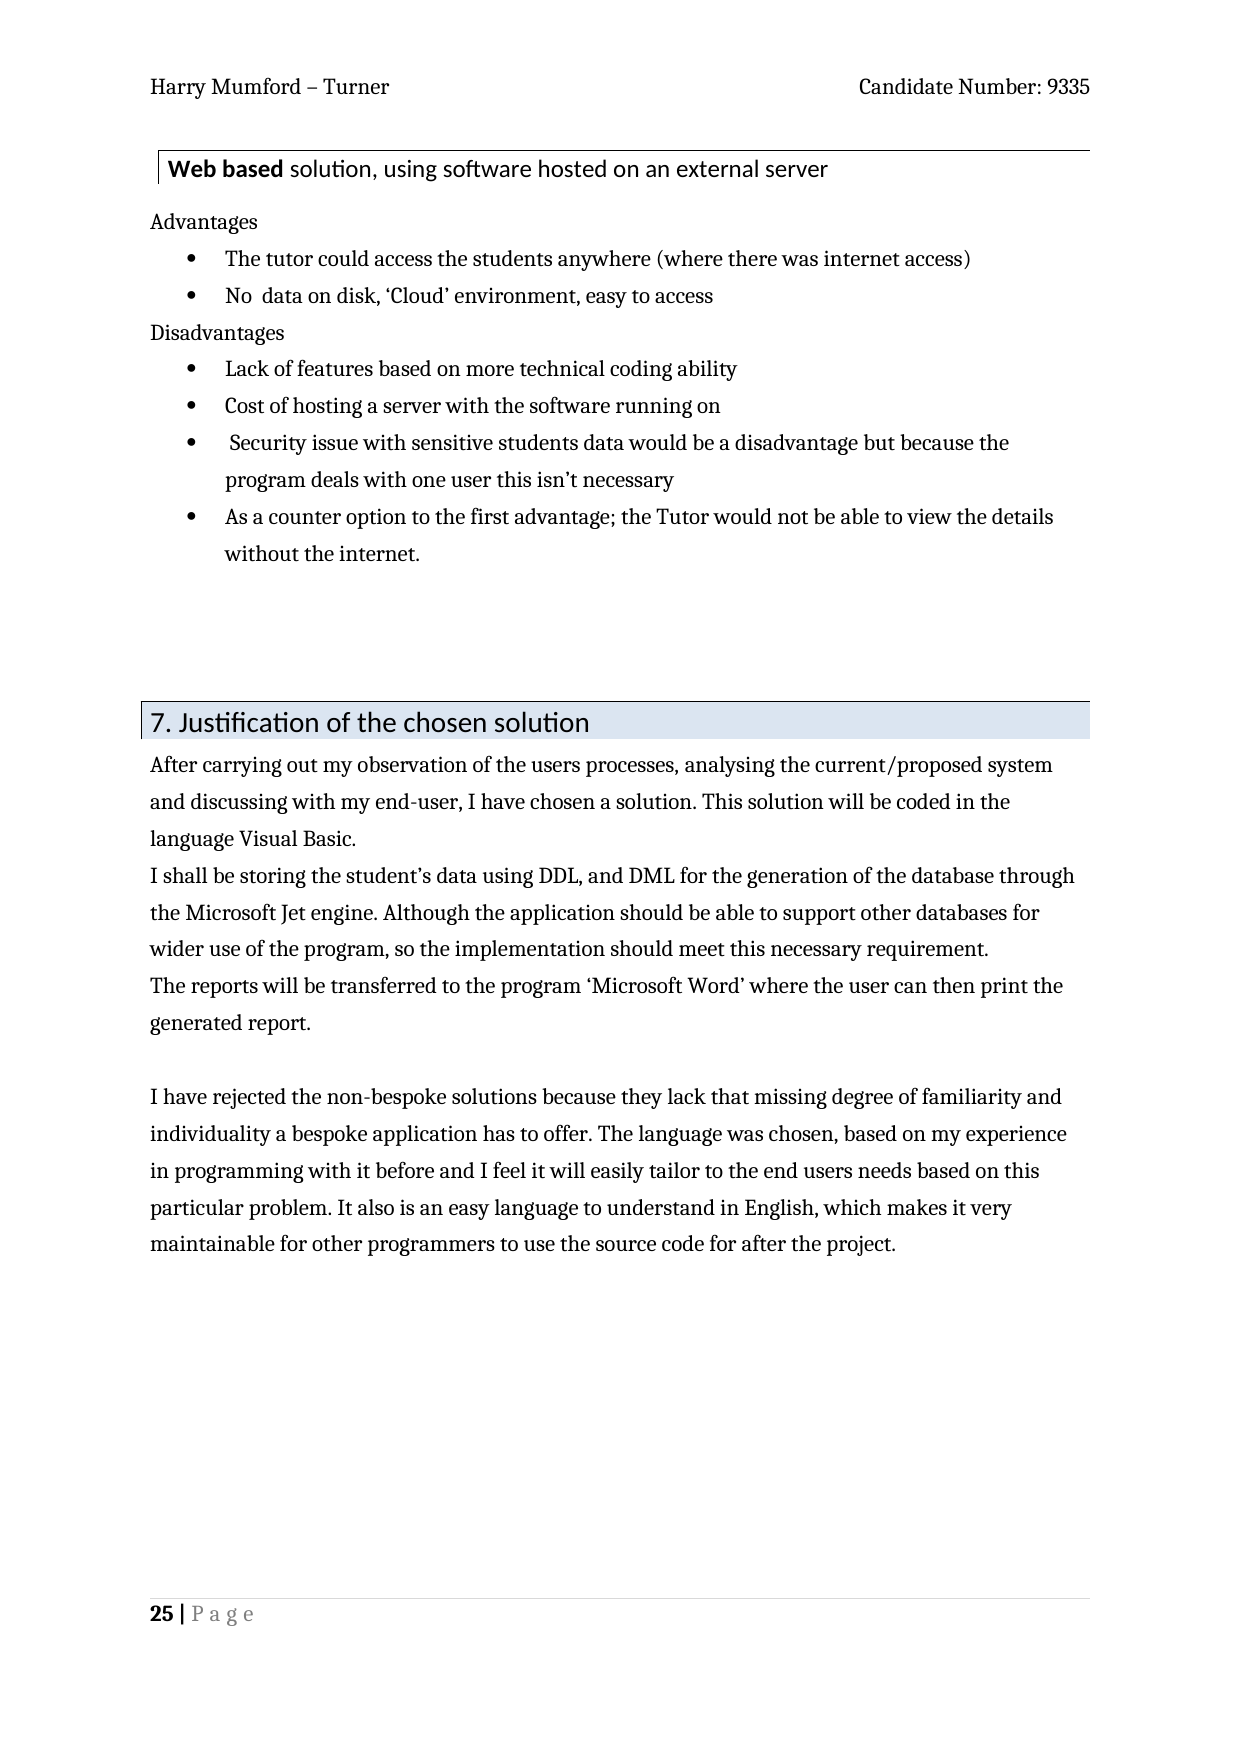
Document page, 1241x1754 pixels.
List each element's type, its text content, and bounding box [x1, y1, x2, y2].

text I have rejected the non-bespoke solutions because they lack that missing degree of familiarity and individuality a bespoke application has to offer. The language was chosen, based on my experience in programming with it before and I feel it will easily tailor to the end users needs based on this particular problem. It also is an easy language to understand in English, which makes it very maintainable for other programmers to use the source code for after the project. [150, 1084, 1090, 1257]
list Lack of features based on more technical coding ability [187, 356, 1090, 382]
text The reports will be transferred to the program ‘Microsoft Word’ where the user can then print the generated report. [150, 973, 1090, 1036]
text Advantages [150, 209, 1090, 235]
list No data on disk, ‘Cloud’ environment, easy to access [187, 282, 1090, 309]
text I shall be storing the student’s data using DDL, and DML for the generation of the database through the Microsoft Jet engine. Although the application should be able to support other databases for wider use of the program, so the implementation should meet this necessary requirement. [150, 862, 1090, 962]
list Cost of hosting a server with the software running on [187, 393, 1090, 419]
list Security issue with sensitive students data would be a disadvantage but because the program deals with one user this isn’t necessary [187, 430, 1090, 493]
subtitle Web based solution, using software hosted on an external server [159, 151, 1090, 184]
text After carrying out my observation of the users processes, analysing the current/proposed system and discussing with my end-user, I have chosen a solution. This solution will be coded in the language Visual Basic. [150, 752, 1090, 852]
text Disadvantages [150, 319, 1090, 346]
list As a counter option to the first advantage; the Tutor would not be able to view the details without the internet. [187, 504, 1090, 567]
list The tutor could access the students anywhere (where there was internet access) [187, 246, 1090, 272]
subtitle 7. Justification of the chosen solution [142, 702, 1090, 739]
